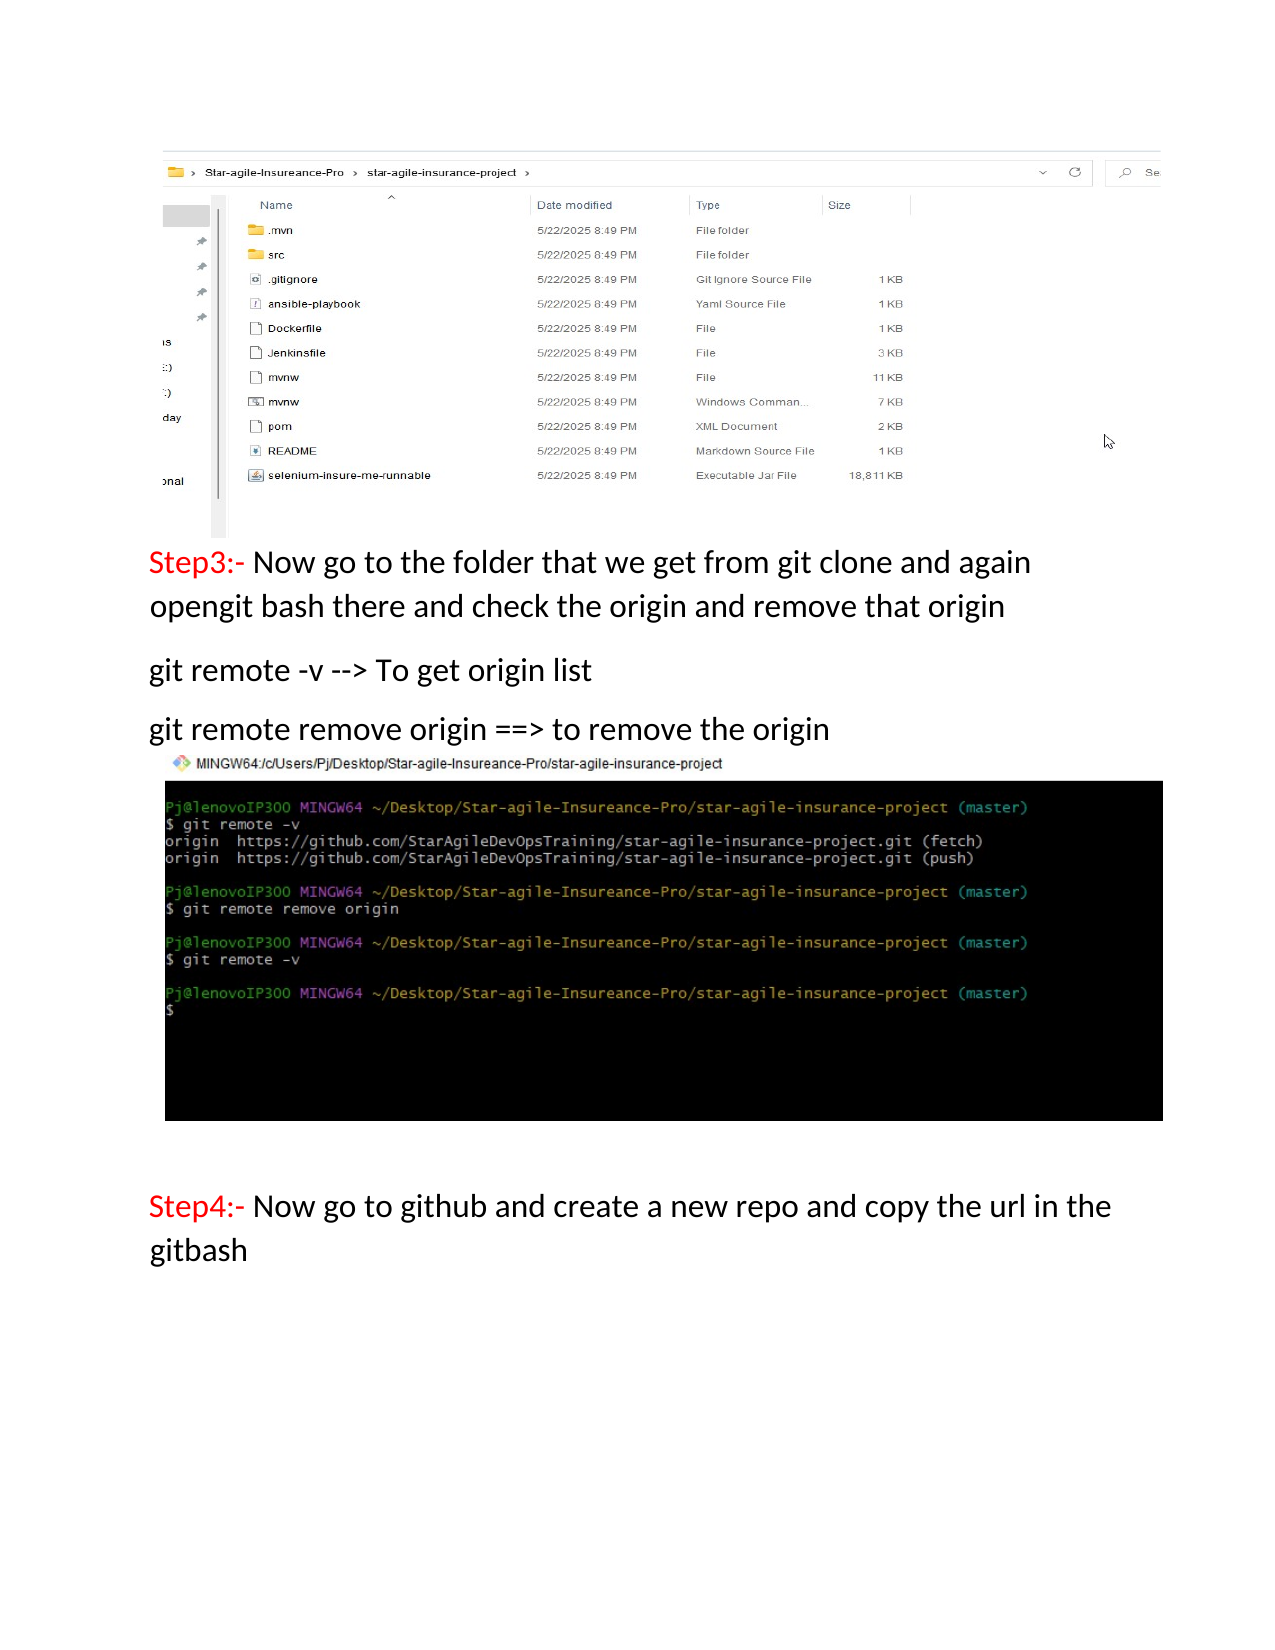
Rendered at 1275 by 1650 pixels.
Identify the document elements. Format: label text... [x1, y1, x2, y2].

text git remote -v --> To get origin list [148, 649, 1136, 689]
text Step3:- Now go to the folder that we get from git clone and again opengit bash there and check the origin and remove that origin [148, 541, 1136, 625]
text Step4:- Now go to github and create a new repo and copy the url in the gitbash [148, 1185, 1136, 1269]
picture [162, 150, 1161, 538]
text git remote remove origin ==> to remove the origin [148, 708, 1136, 749]
picture [165, 755, 1163, 1121]
